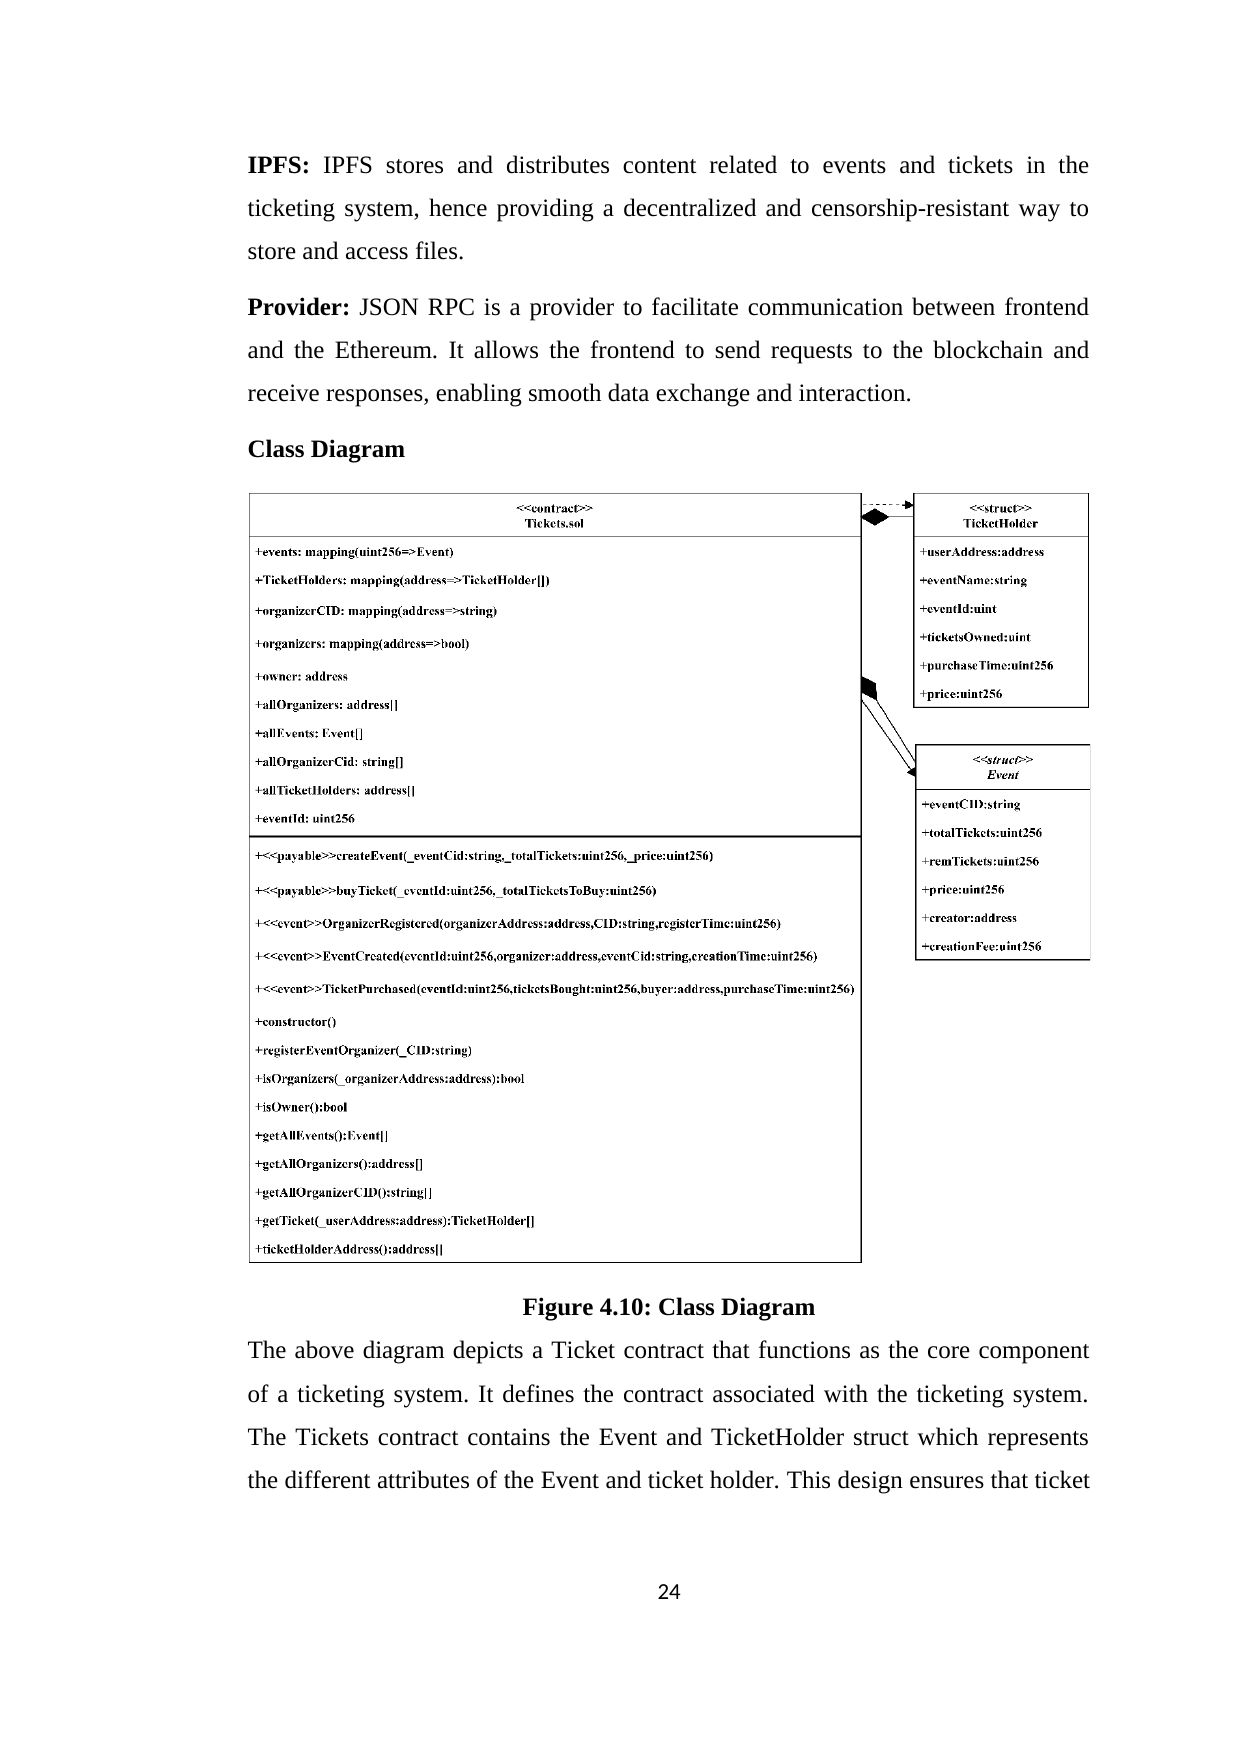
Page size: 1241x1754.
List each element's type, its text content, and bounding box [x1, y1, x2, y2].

text Provider: JSON RPC is a provider to facilitate communication between frontend and the Ethereum. It allows the frontend to send requests to the blockchain and receive responses, enabling smooth data exchange and interaction. [247, 292, 1090, 407]
picture [247, 489, 1091, 1266]
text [247, 1336, 1090, 1494]
text IPFS: IPFS stores and distributes content related to events and tickets in the ticketing system, hence providing a decentralized and censorship-resistant way to store and access files. [247, 150, 1090, 265]
text Class Diagram [247, 434, 1090, 462]
